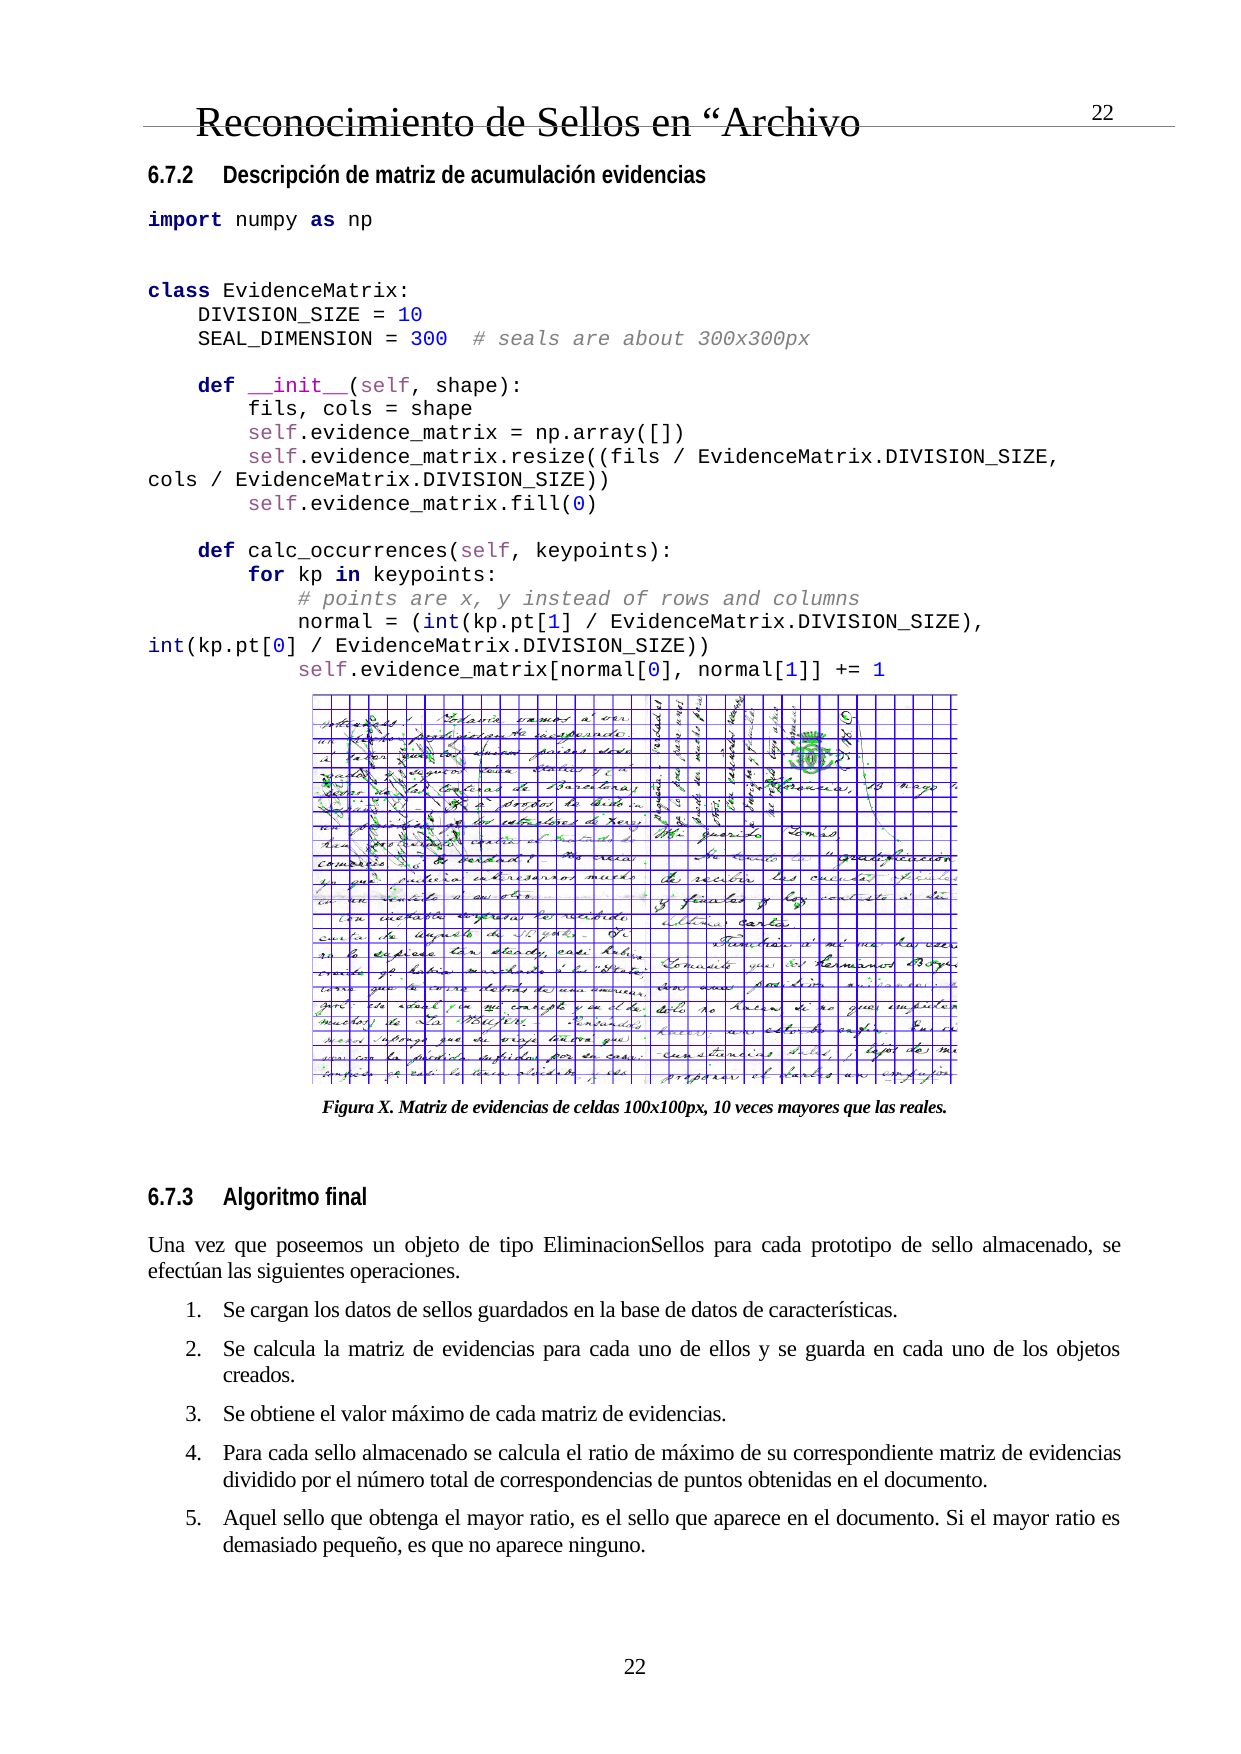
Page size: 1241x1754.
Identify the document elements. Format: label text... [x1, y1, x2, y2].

text Una vez que poseemos un objeto de tipo EliminacionSellos para cada prototipo de sello almacenado, se efectúan las siguientes operaciones. [148, 1231, 1122, 1284]
list Se calcula la matriz de evidencias para cada uno de ellos y se guarda en cada uno de los objetos creados. [185, 1335, 1122, 1388]
list Para cada sello almacenado se calcula el ratio de máximo de su correspondiente matriz de evidencias dividido por el número total de correspondencias de puntos obtenidas en el documento. [185, 1439, 1122, 1492]
text Figura X. Matriz de evidencias de celdas 100x100px, 10 veces mayores que las reales. [148, 1096, 1122, 1118]
list Se obtiene el valor máximo de cada matriz de evidencias. [185, 1400, 1122, 1427]
picture [312, 694, 958, 1084]
list Se cargan los datos de sellos guardados en la base de datos de características. [185, 1296, 1122, 1323]
subtitle Descripción de matriz de acumulación evidencias [148, 160, 1122, 188]
text import numpy as np class EvidenceMatrix: DIVISION_SIZE = 10 SEAL_DIMENSION = 300 # seals are about 300x300px def __init__(self, shape): fils, cols = shape self.evidence_matrix = np.array([]) self.evidence_matrix.resize((fils / EvidenceMatrix.DIVISION_SIZE, cols / EvidenceMatrix.DIVISION_SIZE)) self.evidence_matrix.fill(0) def calc_occurrences(self, keypoints): for kp in keypoints: # points are x, y instead of rows and columns normal = (int(kp.pt[1] / EvidenceMatrix.DIVISION_SIZE), int(kp.pt[0] / EvidenceMatrix.DIVISION_SIZE)) self.evidence_matrix[normal[0], normal[1]] += 1 [148, 209, 1122, 682]
list Aquel sello que obtenga el mayor ratio, es el sello que aparece en el documento. Si el mayor ratio es demasiado pequeño, es que no aparece ninguno. [185, 1504, 1122, 1557]
subtitle Algoritmo final [148, 1182, 1122, 1210]
